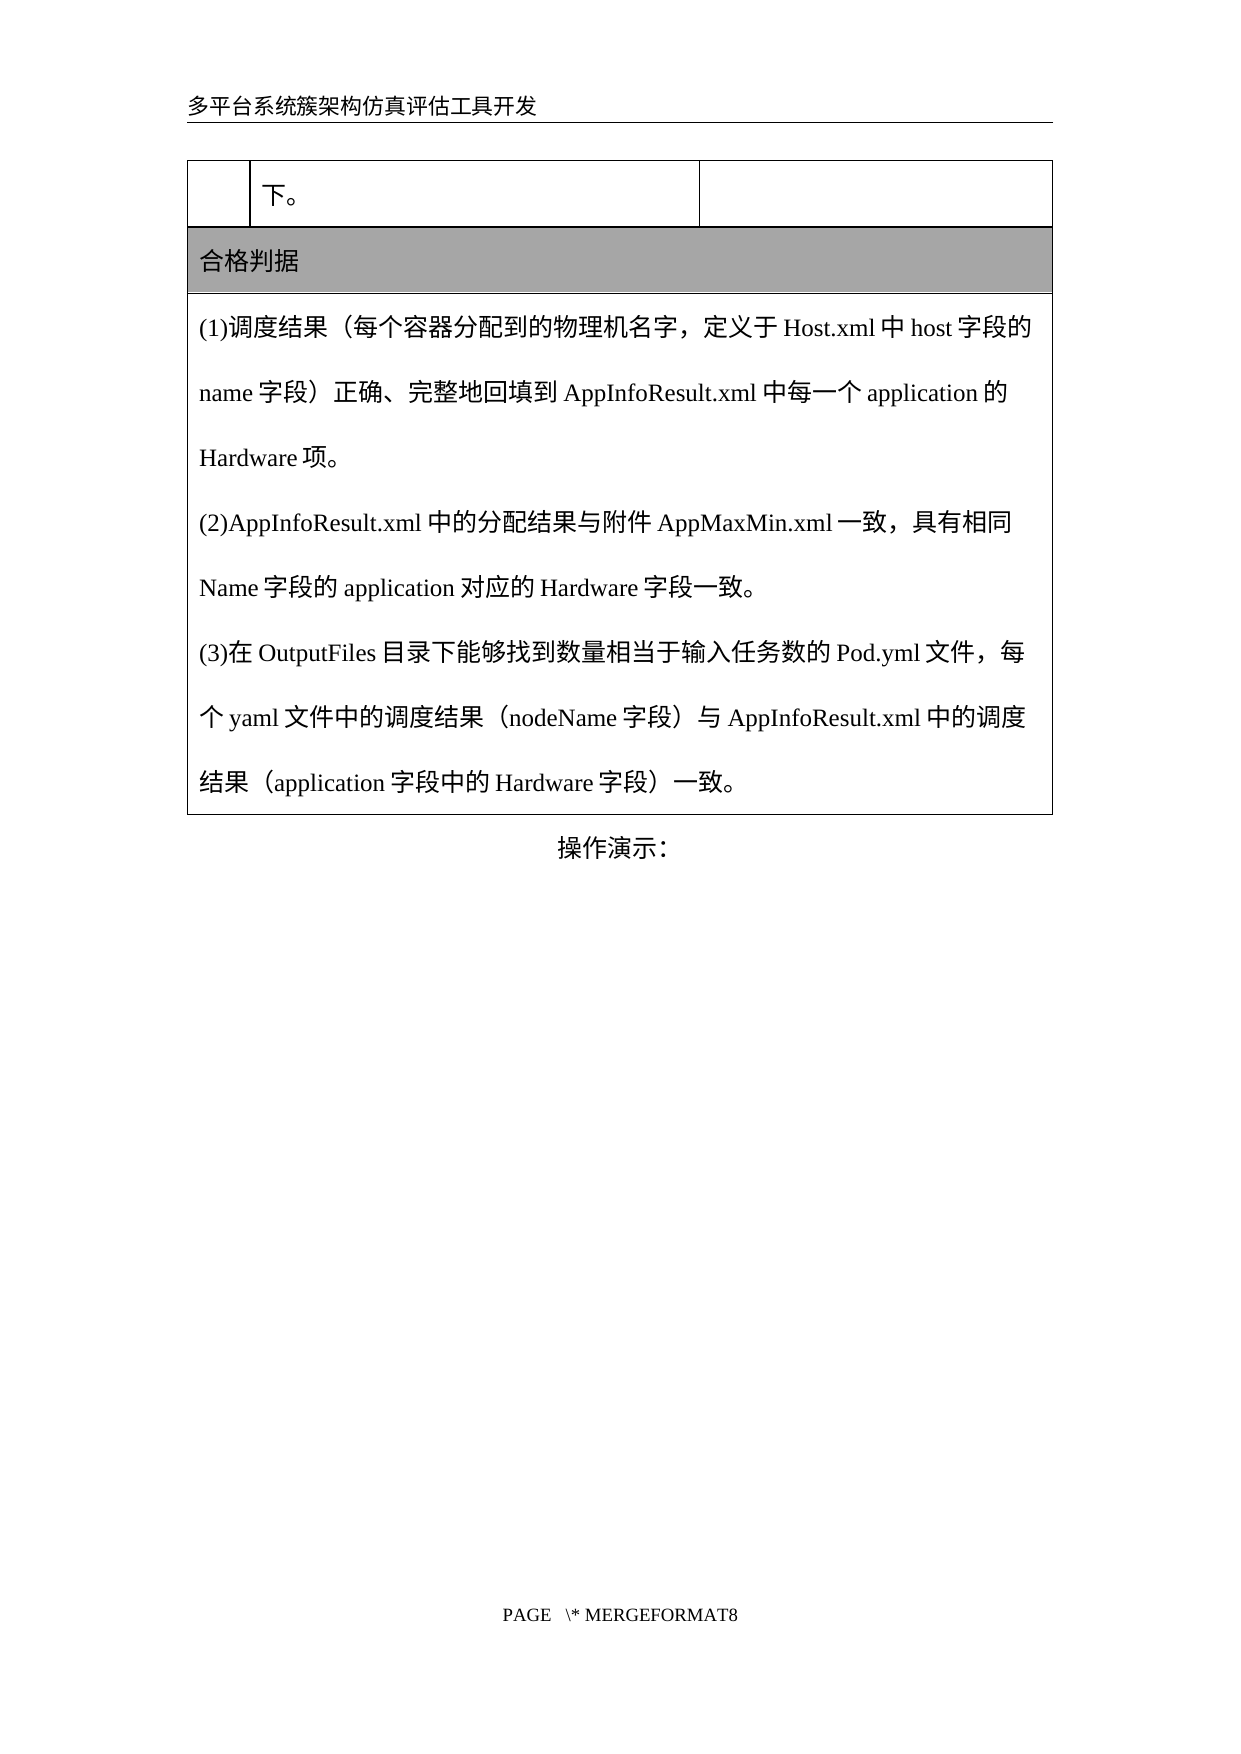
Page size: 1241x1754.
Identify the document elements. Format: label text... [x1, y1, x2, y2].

table_cell 8 [188, 161, 249, 226]
text 操作演示： [187, 815, 1053, 879]
table_cell [700, 161, 1052, 226]
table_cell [251, 161, 699, 226]
table_cell 合格判据 [188, 228, 1052, 292]
table_cell (1)调度结果（每个容器分配到的物理机名字，定义于Host.xml中host字段的name字段）正确、完整地回填到AppInfoResult.xml中每一个application的Hardware项。 (2)AppInfoResult.xml中的分配结果与附件AppMaxMin.xml一致，具有相同Name字段的application对应的Hardware字段一致。 (3)在OutputFiles目录下能够找到数量相当于输入任务数的Pod.yml文件，每个yaml文件中的调度结果（nodeName字段）与AppInfoResult.xml中的调度结果（application字段中的Hardware字段）一致。 [188, 294, 1052, 813]
